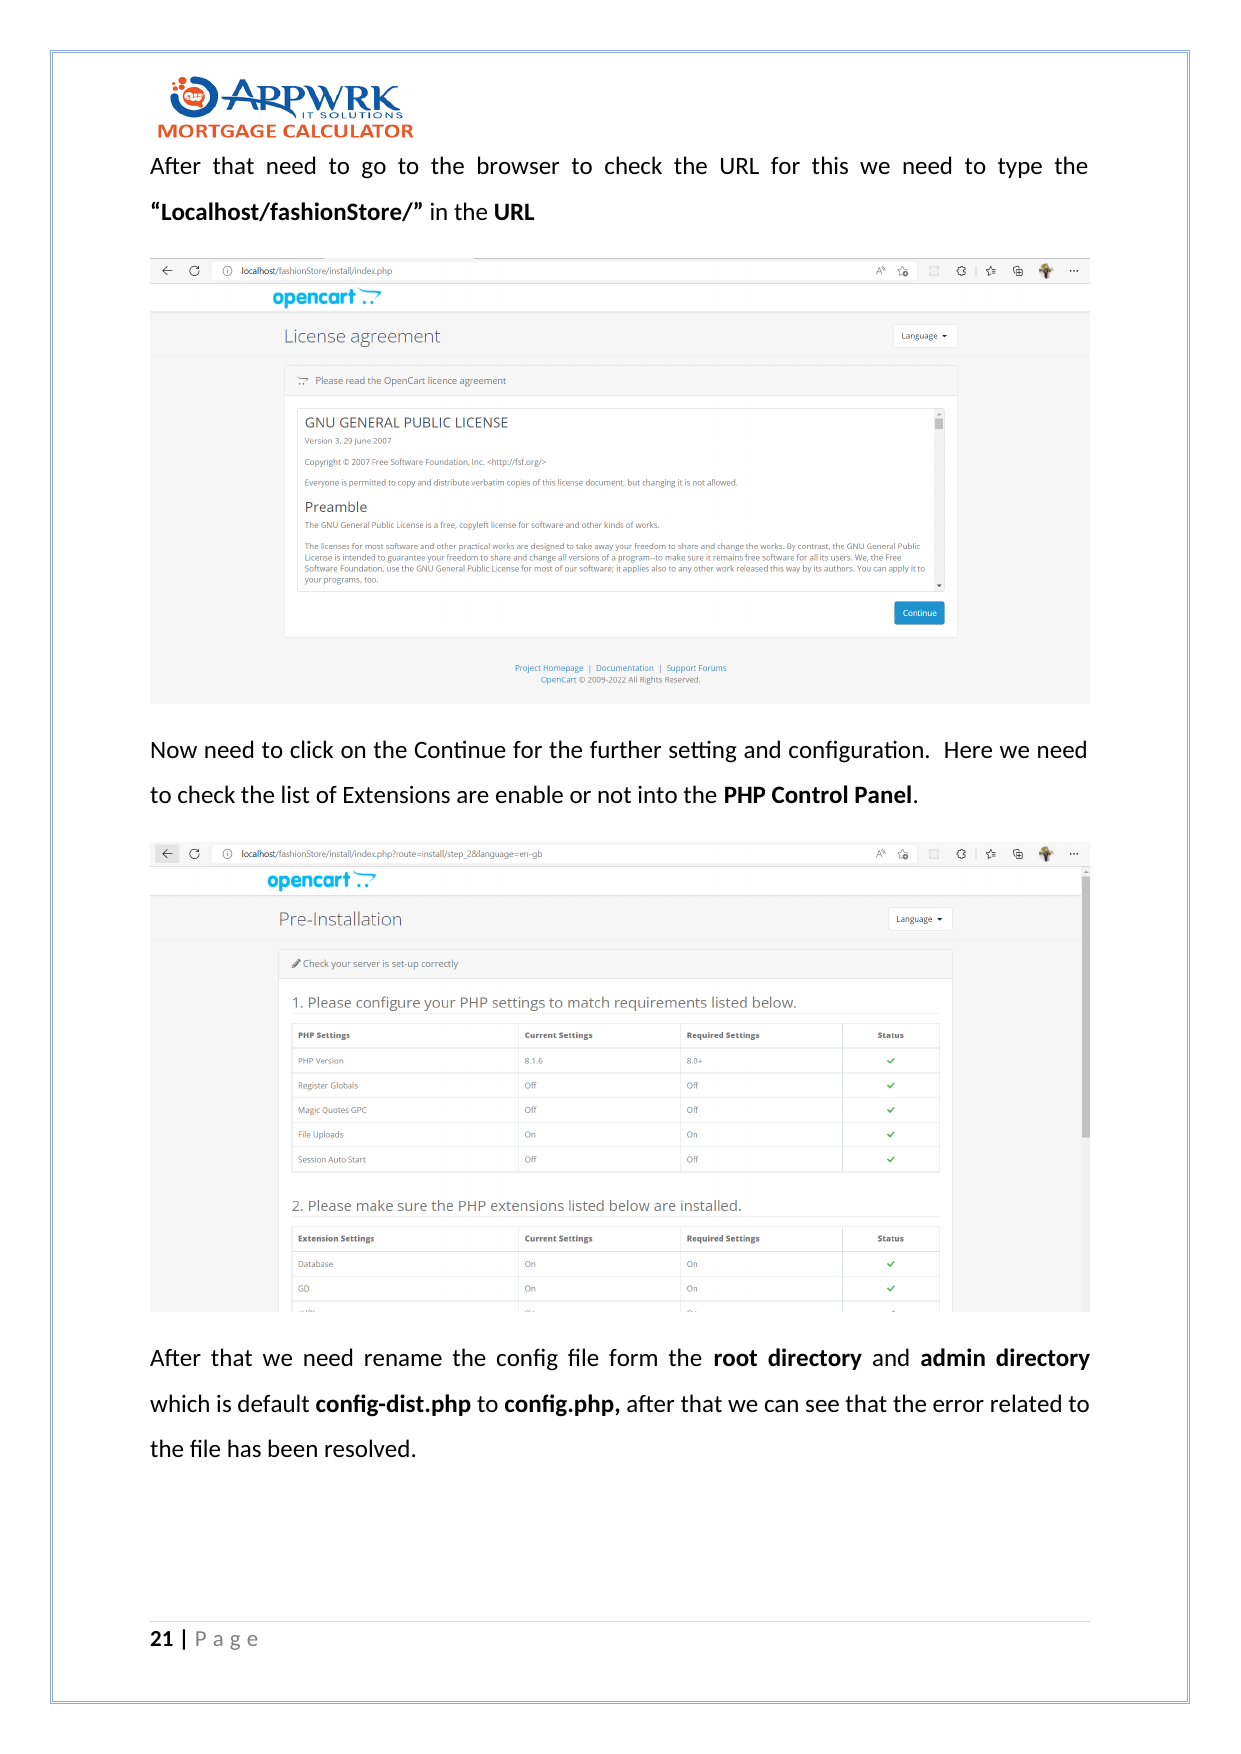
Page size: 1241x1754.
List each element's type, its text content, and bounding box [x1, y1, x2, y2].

picture [150, 73, 420, 142]
picture [150, 842, 1091, 1312]
picture [150, 258, 1091, 704]
text After that need to go to the browser to check the URL for this we need to type the “Localhost/fashionStore/” in the URL [150, 150, 1090, 226]
text Now need to click on the Continue for the further setting and configuration. Here we need to check the list of Extensions are enable or not into the PHP Control Panel. [150, 734, 1090, 810]
text After that we need rename the config file form the root directory and admin directory which is default config-dist.php to config.php, after that we can see that the error related to the file has been resolved. [150, 1342, 1090, 1464]
